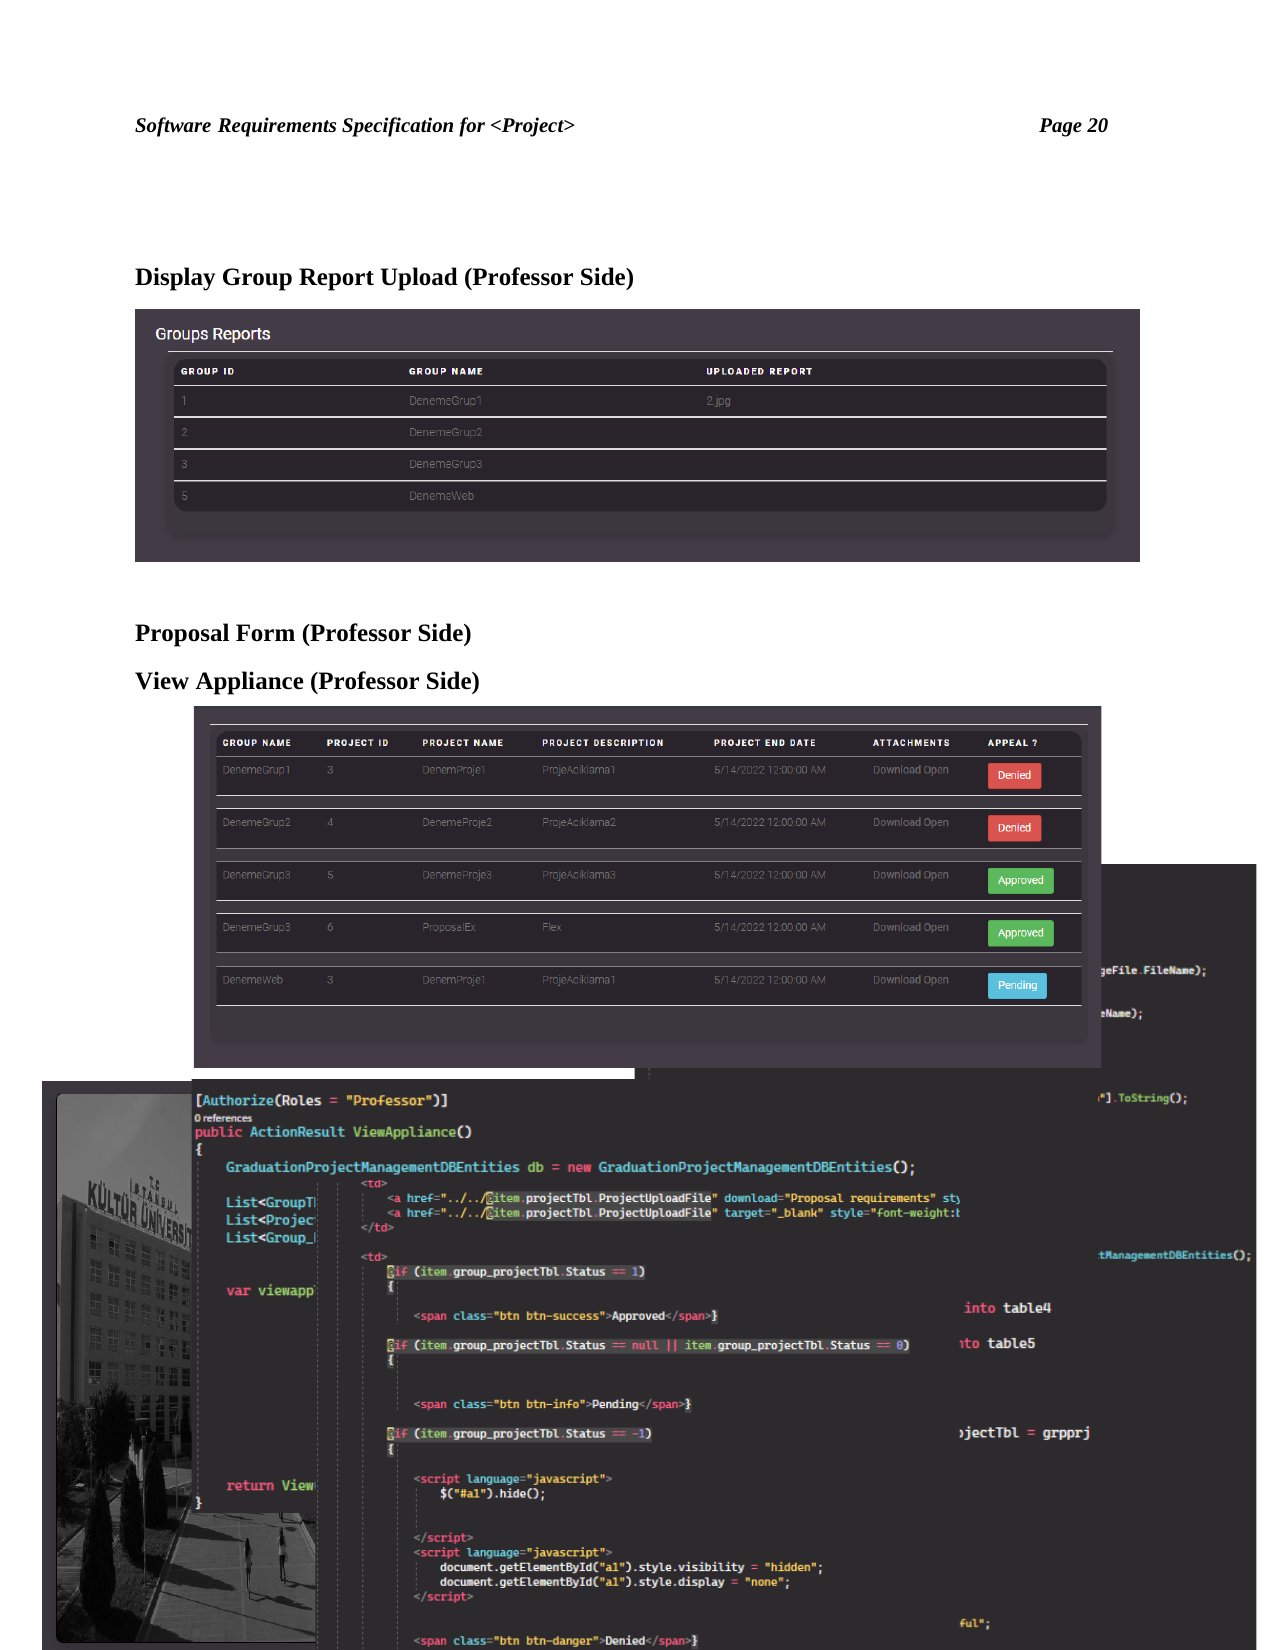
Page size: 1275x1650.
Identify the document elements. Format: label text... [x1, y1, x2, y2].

text View Appliance (Professor Side) [135, 666, 1140, 695]
picture [135, 309, 1140, 562]
text Display Group Report Upload (Professor Side) [135, 262, 1140, 290]
text Proposal Form (Professor Side) [135, 618, 1140, 647]
picture [42, 706, 1257, 1650]
